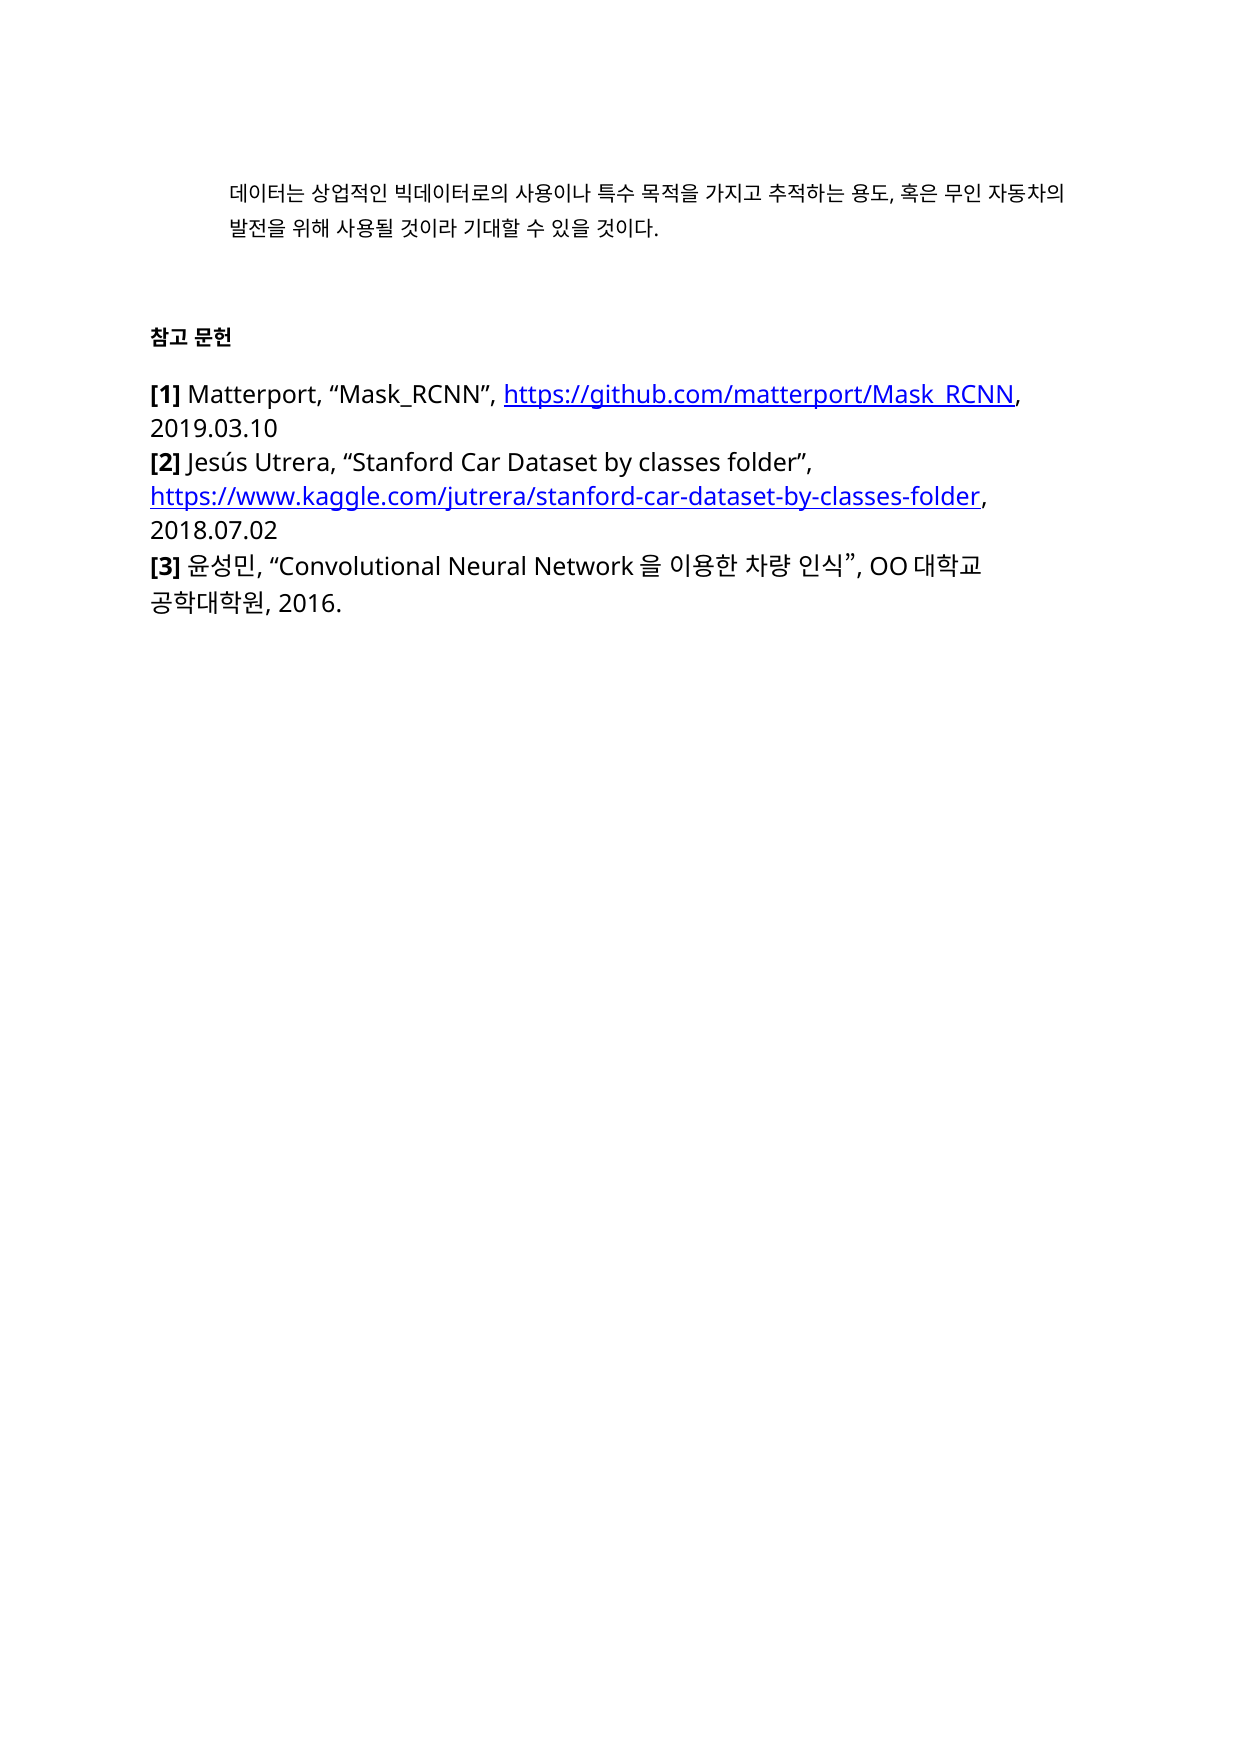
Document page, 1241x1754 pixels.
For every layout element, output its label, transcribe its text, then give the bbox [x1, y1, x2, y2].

text [1] Matterport, “Mask_RCNN”, https://github.com/matterport/Mask_RCNN, 2019.03.10 [150, 377, 1090, 445]
text [3] 윤성민, “Convolutional Neural Network을 이용한 차량 인식”, OO대학교 공학대학원, 2016. [150, 547, 1090, 619]
text 참고 문헌 [150, 321, 1090, 351]
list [229, 177, 1090, 242]
text [2] Jesús Utrera, “Stanford Car Dataset by classes folder”, https://www.kaggle.com/jutrera/stanford-car-dataset-by-classes-folder, 2018.07.02 [150, 445, 1090, 547]
